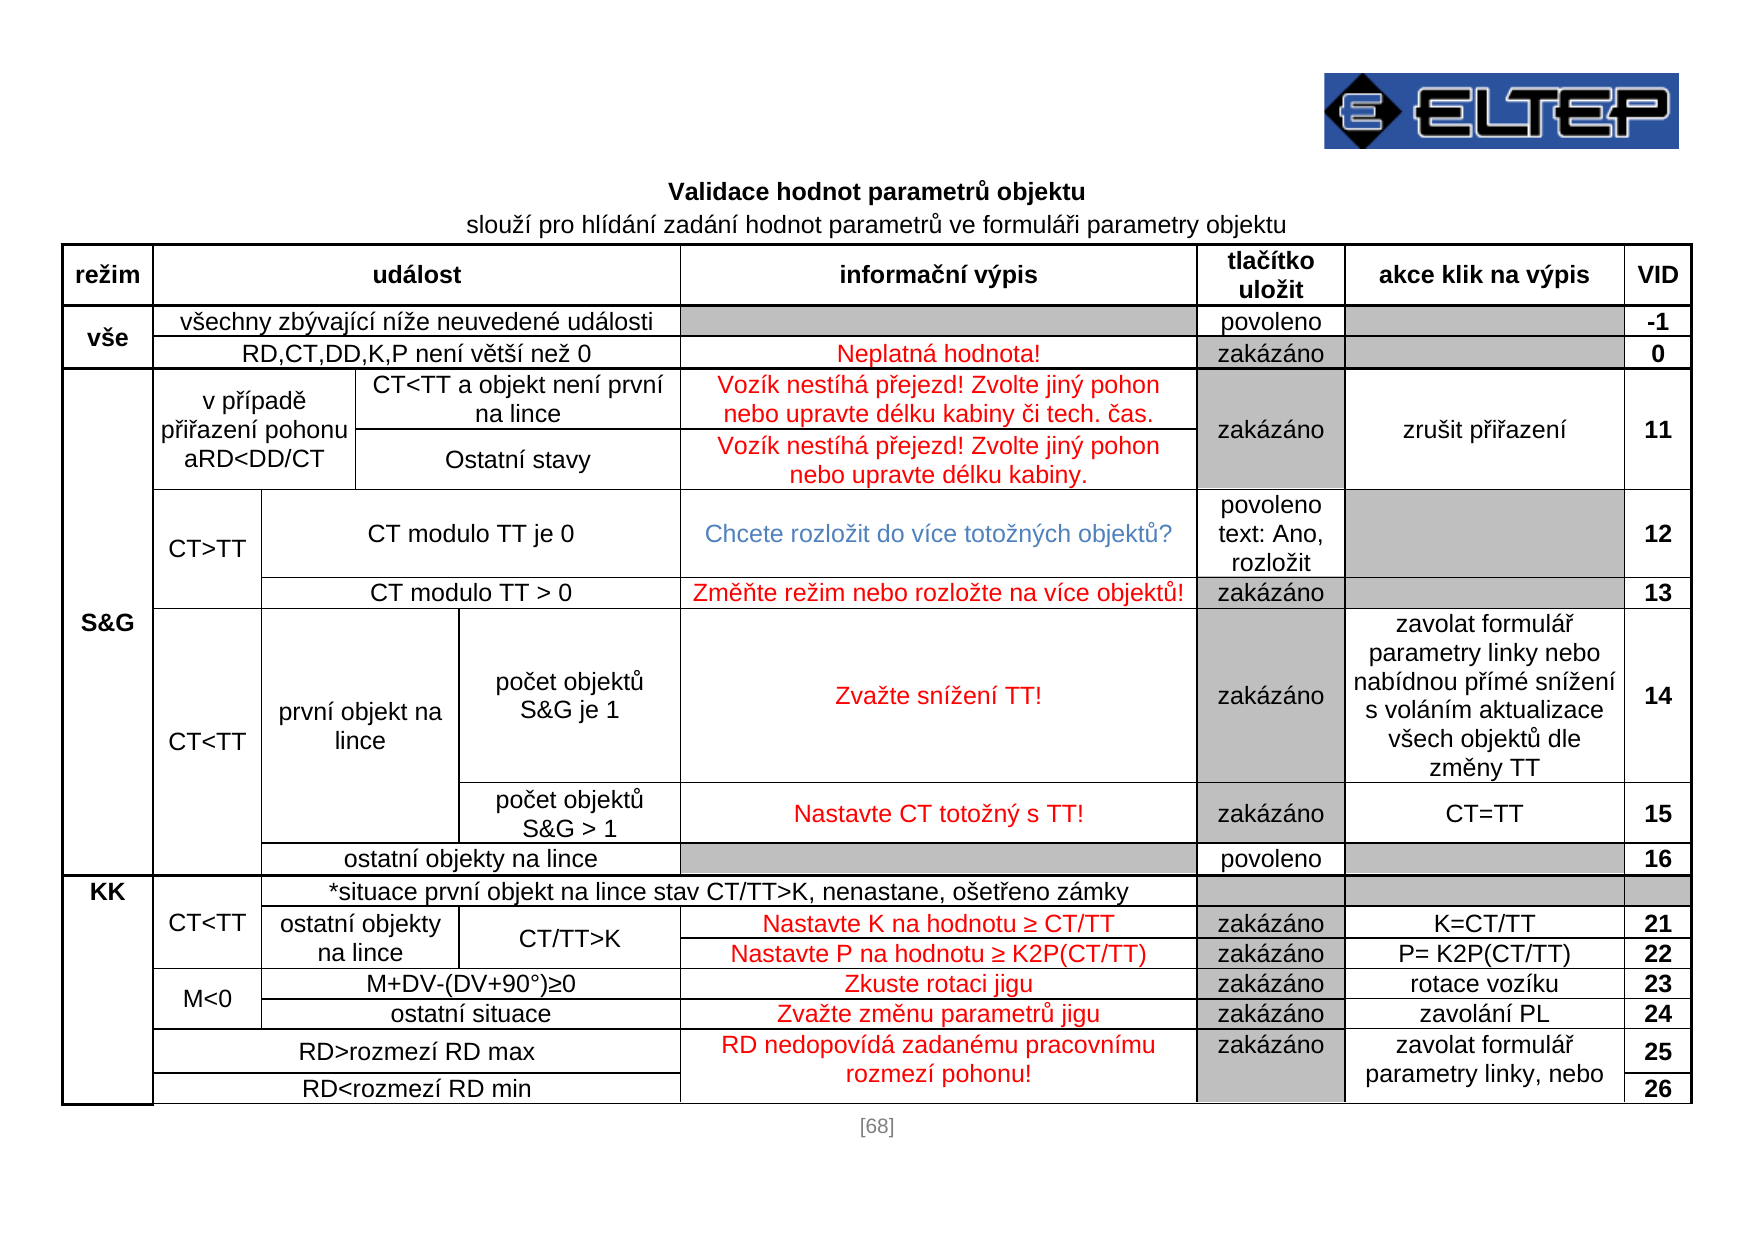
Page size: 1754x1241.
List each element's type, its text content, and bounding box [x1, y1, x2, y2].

table_cell 0 [1625, 337, 1690, 367]
table_cell zrušit přiřazení [1346, 370, 1624, 488]
table_cell [1346, 578, 1624, 608]
table_cell zavolání PL [1346, 999, 1624, 1028]
table_cell 22 [1625, 939, 1690, 968]
table_header akce klik na výpis [1346, 246, 1624, 303]
table_cell 21 [1625, 907, 1690, 937]
table_cell Zvažte snížení TT! [681, 609, 1196, 782]
table_cell -1 [1625, 307, 1690, 335]
table_cell Vozík nestíhá přejezd! Zvolte jiný pohon nebo upravte délku kabiny či tech. čas. [681, 370, 1196, 428]
table_cell [681, 844, 1196, 873]
table_cell RD,CT,DD,K,P není větší než 0 [154, 337, 680, 367]
table_cell *situace první objekt na lince stav CT/TT>K, nenastane, ošetřeno zámky [262, 877, 1196, 905]
table_cell v případě přiřazení pohonu aRD<DD/CT [154, 370, 355, 488]
table_cell 26 [1625, 1074, 1690, 1102]
table_header informační výpis [681, 246, 1196, 303]
table_cell CT<TT [154, 609, 261, 873]
table_cell vše [64, 307, 152, 367]
picture [1324, 73, 1679, 149]
table_cell Změňte režim nebo rozložte na více objektů! [681, 578, 1196, 608]
table_cell KK [64, 877, 152, 1102]
table_cell M<0 [154, 969, 261, 1028]
table_cell 23 [1625, 969, 1690, 998]
table_cell všechny zbývající níže neuvedené události [154, 307, 680, 335]
table_cell 15 [1625, 783, 1690, 842]
table_header VID [1625, 246, 1690, 303]
table_cell povoleno [1198, 844, 1344, 873]
table_cell Nastavte P na hodnotu ≥ K2P(CT/TT) [681, 939, 1196, 968]
table_cell Vozík nestíhá přejezd! Zvolte jiný pohon nebo upravte délku kabiny. [681, 430, 1196, 488]
table_cell zakázáno [1198, 969, 1344, 998]
table_cell zavolat formulář parametry linky nebo nabídnou přímé snížení s voláním aktualizace všech objektů dle změny TT [1346, 609, 1624, 782]
table_cell Nastavte K na hodnotu ≥ CT/TT [681, 907, 1196, 937]
table_cell Nastavte CT totožný s TT! [681, 783, 1196, 842]
text Validace hodnot parametrů objektu [75, 177, 1679, 206]
table_cell 25 [1625, 1029, 1690, 1072]
table_cell ostatní objekty na lince [262, 907, 458, 968]
table_cell zakázáno [1198, 578, 1344, 608]
table_cell [1346, 307, 1624, 335]
table_cell povoleno [1198, 307, 1344, 335]
table_cell M+DV-(DV+90°)≥0 [262, 969, 680, 998]
table_cell první objekt na lince [262, 609, 458, 842]
table_cell povoleno text: Ano, rozložit [1198, 490, 1344, 576]
table_cell zakázáno [1198, 337, 1344, 367]
table_cell S&G [64, 370, 152, 873]
table_cell RD>rozmezí RD max [154, 1030, 680, 1072]
table_cell CT<TT [154, 877, 261, 968]
table_cell ostatní situace [262, 1000, 680, 1028]
table_cell RD<rozmezí RD min [154, 1074, 680, 1102]
table_cell Neplatná hodnota! [681, 337, 1196, 367]
table_cell [1346, 844, 1624, 873]
table_cell ostatní objekty na lince [262, 844, 680, 873]
table_cell zakázáno [1198, 783, 1344, 842]
table_cell [1625, 877, 1690, 905]
table_cell Chcete rozložit do více totožných objektů? [681, 490, 1196, 576]
table_cell CT=TT [1346, 783, 1624, 842]
table_header tlačítko uložit [1198, 246, 1344, 303]
table_cell zakázáno [1198, 370, 1344, 488]
table_cell CT modulo TT je 0 [262, 490, 680, 576]
table_cell [1346, 490, 1624, 576]
table_cell zakázáno [1198, 1030, 1344, 1102]
table_cell CT>TT [154, 490, 261, 608]
table_cell [1346, 877, 1624, 905]
table_cell 11 [1625, 370, 1690, 488]
table_header režim [64, 246, 152, 303]
table_cell rotace vozíku [1346, 969, 1624, 998]
table_cell 12 [1625, 490, 1690, 576]
table_cell Zkuste rotaci jigu [681, 969, 1196, 998]
table_cell počet objektů S&G je 1 [460, 609, 680, 782]
table_cell počet objektů S&G > 1 [460, 783, 680, 842]
table_cell Ostatní stavy [356, 430, 680, 488]
table_header událost [154, 246, 680, 303]
table_cell zakázáno [1198, 907, 1344, 937]
table_cell RD nedopovídá zadanému pracovnímu rozmezí pohonu! [681, 1030, 1196, 1102]
table_cell zakázáno [1198, 609, 1344, 782]
table_cell CT<TT a objekt není první na lince [356, 370, 680, 428]
table_cell 16 [1625, 844, 1690, 873]
table_cell [1198, 877, 1344, 905]
table_cell 13 [1625, 578, 1690, 608]
table_cell [1346, 337, 1624, 367]
table_cell CT/TT>K [460, 907, 680, 968]
table_cell zavolat formulář parametry linky, nebo nabídnou přímou změnu rozmezí [1346, 1029, 1624, 1102]
table_cell 24 [1625, 999, 1690, 1028]
table_cell K=CT/TT [1346, 907, 1624, 937]
table_cell [681, 307, 1196, 335]
text slouží pro hlídání zadání hodnot parametrů ve formuláři parametry objektu [75, 210, 1679, 239]
table_cell 14 [1625, 609, 1690, 782]
table_cell Zvažte změnu parametrů jigu [681, 1000, 1196, 1028]
table_cell zakázáno [1198, 939, 1344, 968]
table_cell zakázáno [1198, 1000, 1344, 1028]
table_cell P= K2P(CT/TT) [1346, 939, 1624, 968]
table_cell CT modulo TT > 0 [262, 578, 680, 608]
